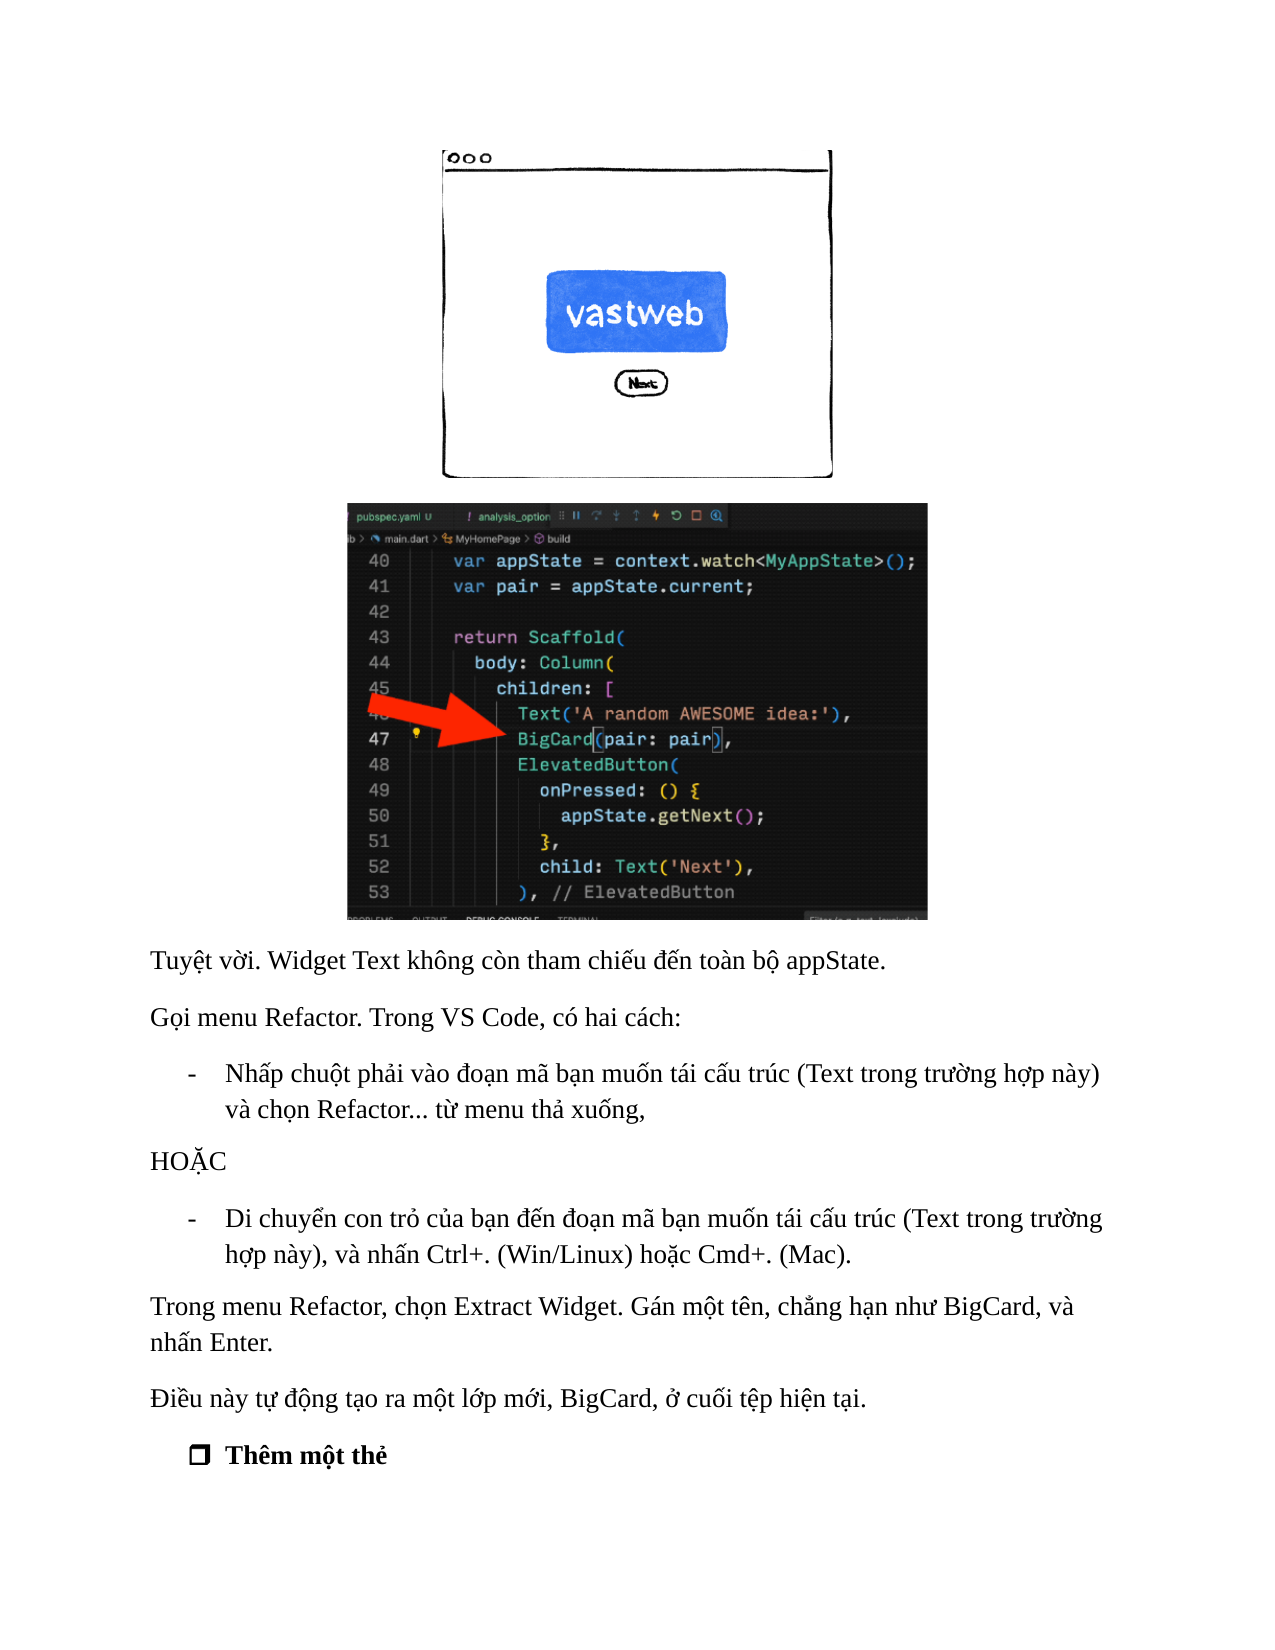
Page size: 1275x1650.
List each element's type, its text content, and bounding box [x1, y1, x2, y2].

list Thêm một thẻ [187, 1439, 1125, 1470]
list Nhấp chuột phải vào đoạn mã bạn muốn tái cấu trúc (Text trong trường hợp này) và chọn Refactor... từ menu thả xuống, [187, 1057, 1125, 1124]
text Tuyệt vời. Widget Text không còn tham chiếu đến toàn bộ appState. [150, 944, 1125, 975]
list Di chuyển con trỏ của bạn đến đoạn mã bạn muốn tái cấu trúc (Text trong trường hợp này), và nhấn Ctrl+. (Win/Linux) hoặc Cmd+. (Mac). [187, 1202, 1125, 1269]
text HOẶC [150, 1145, 1125, 1177]
text Trong menu Refactor, chọn Extract Widget. Gán một tên, chẳng hạn như BigCard, và nhấn Enter. [150, 1290, 1125, 1357]
picture [347, 502, 928, 920]
text Gọi menu Refactor. Trong VS Code, có hai cách: [150, 1001, 1125, 1032]
text Điều này tự động tạo ra một lớp mới, BigCard, ở cuối tệp hiện tại. [150, 1382, 1125, 1413]
picture [442, 150, 833, 478]
